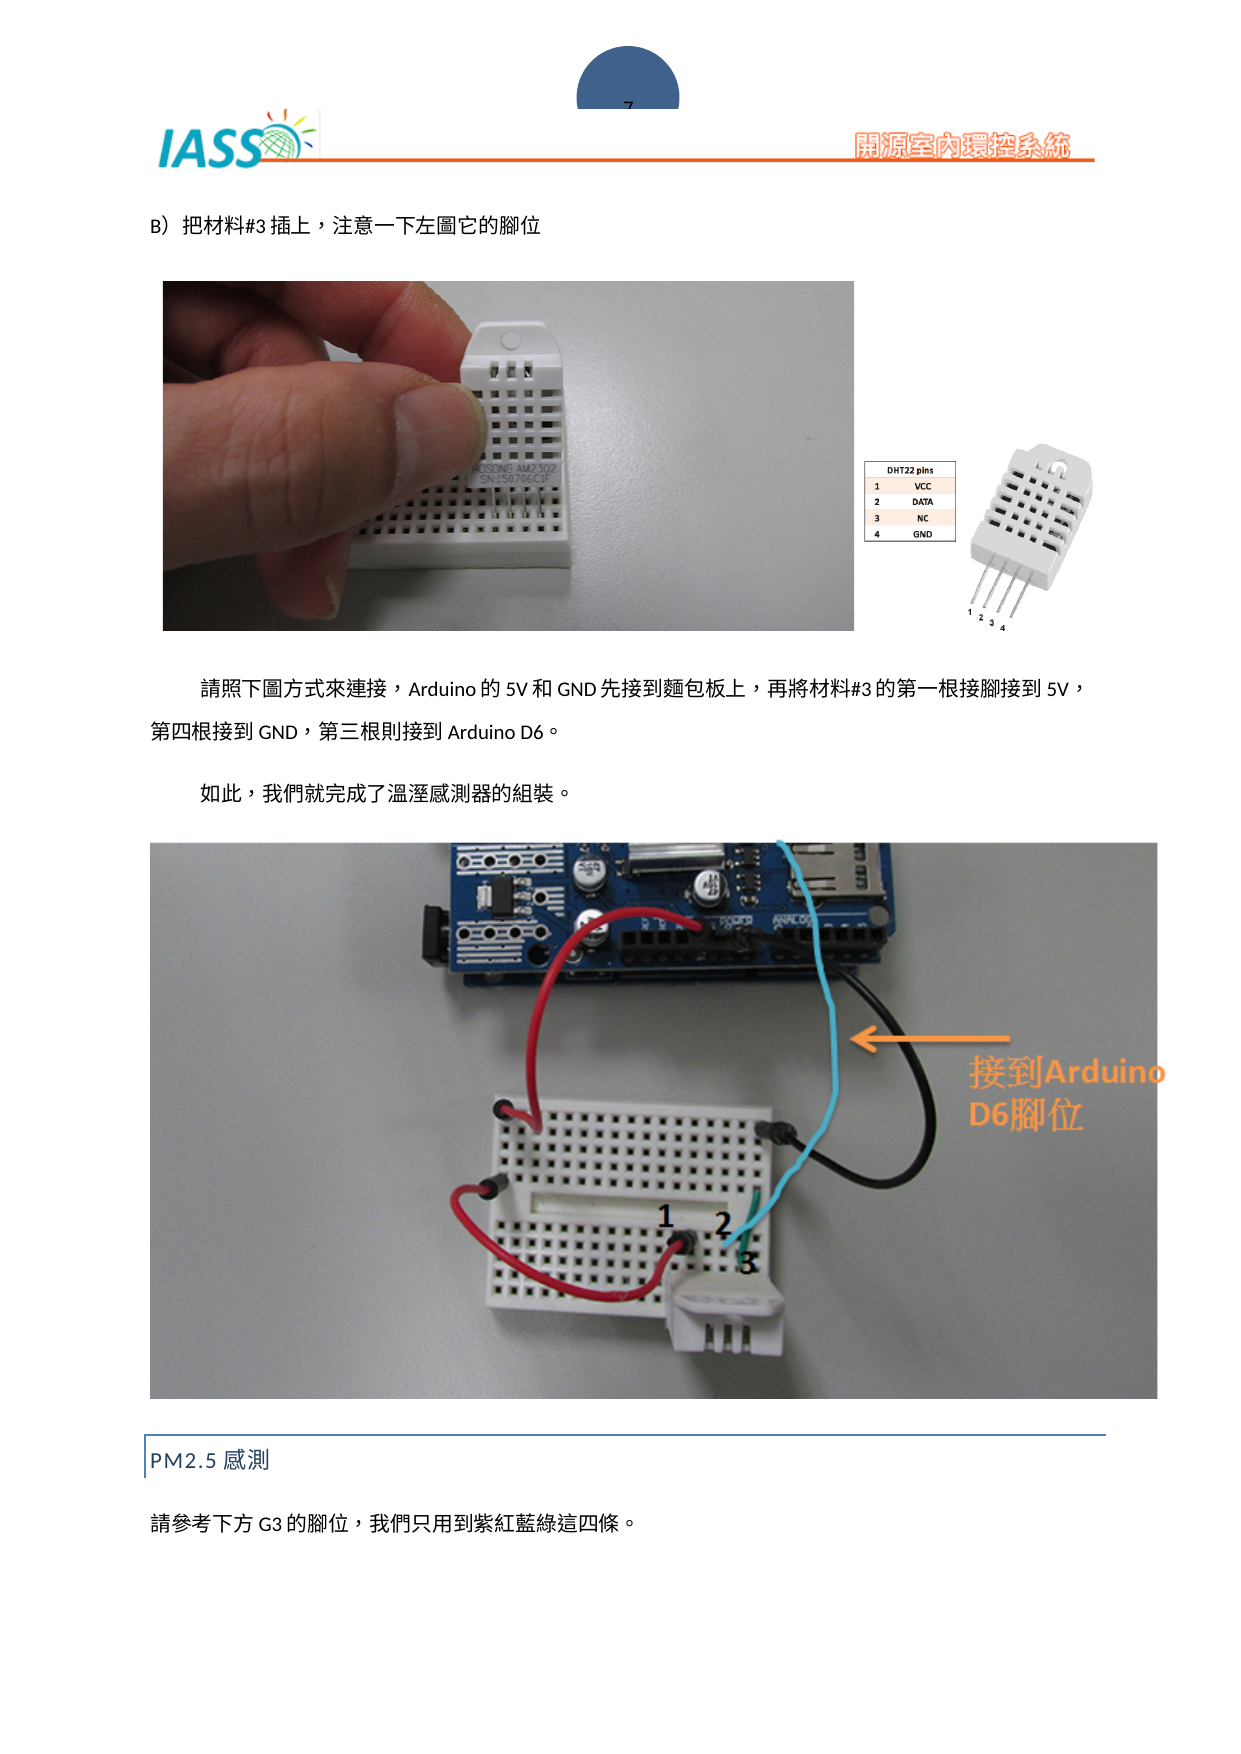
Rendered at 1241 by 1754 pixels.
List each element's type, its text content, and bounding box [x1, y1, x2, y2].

picture [162, 281, 855, 631]
subtitle PM2.5感測 [146, 1436, 1106, 1478]
picture [150, 837, 1190, 1399]
picture [863, 439, 1094, 631]
text B）把材料#3插上，注意一下左圖它的腳位 [150, 206, 1106, 243]
text 請參考下方G3的腳位，我們只用到紫紅藍綠這四條。 [150, 1503, 1106, 1541]
picture [150, 109, 1107, 171]
text 如此，我們就完成了溫溼感測器的組裝。 [150, 774, 1106, 812]
text 請照下圖方式來連接，Arduino的5V和GND先接到麵包板上，再將材料#3的第一根接腳接到5V，第四根接到GND，第三根則接到Arduino D6。 [150, 668, 1106, 749]
